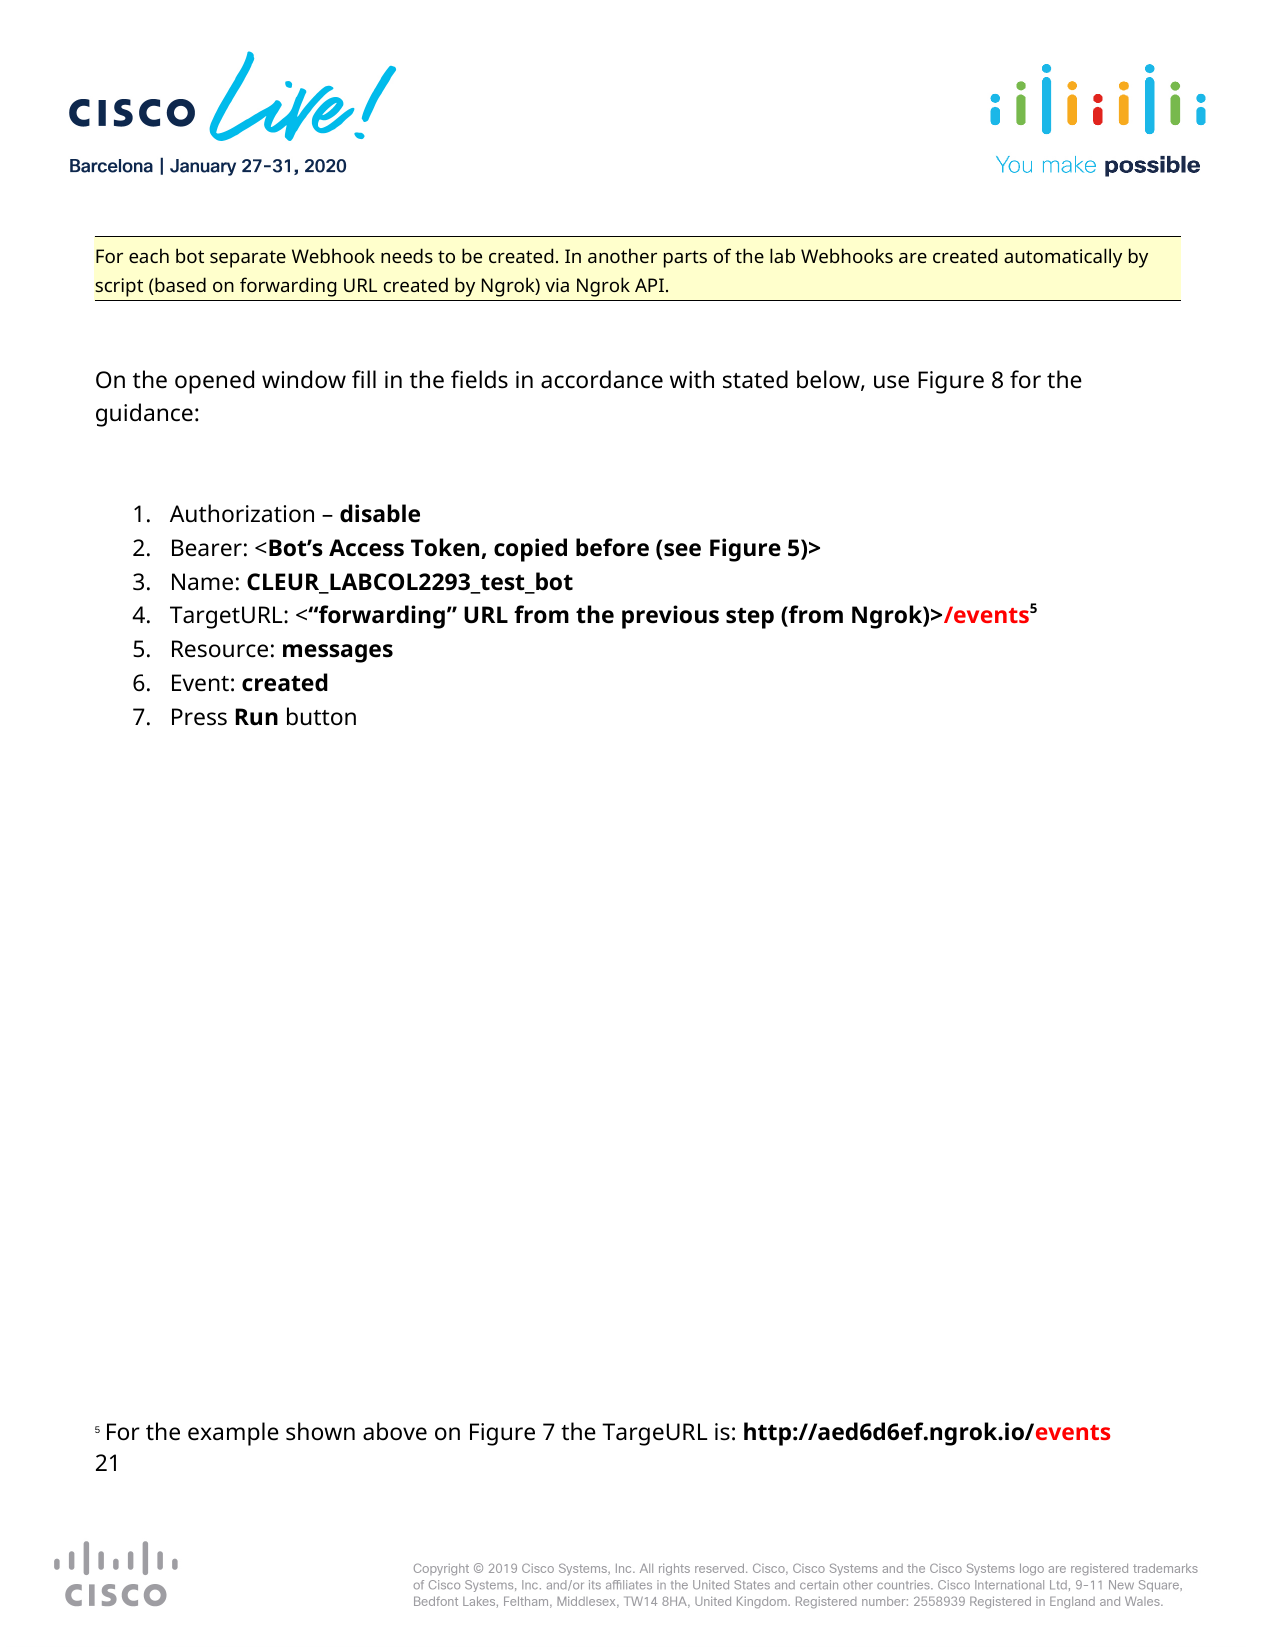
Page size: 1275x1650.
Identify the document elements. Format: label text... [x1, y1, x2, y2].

list Bearer: <Bot’s Access Token, copied before (see Figure 5)> [132, 532, 1181, 563]
list Name: CLEUR_LABCOL2293_test_bot [132, 566, 1181, 597]
list TargetURL: <“forwarding” URL from the previous step (from Ngrok)>/events [132, 599, 1181, 631]
picture [5, 1502, 1246, 1647]
list Authorization – disable [132, 498, 1181, 529]
picture [20, 0, 1265, 237]
list Resource: messages [132, 633, 1181, 664]
list Event: created [132, 667, 1181, 698]
text For each bot separate Webhook needs to be created. In another parts of the lab Webhooks are created automatically by script (based on forwarding URL created by Ngrok) via Ngrok API. [94, 237, 1181, 301]
list Press Run button [132, 701, 1181, 732]
text On the opened window fill in the fields in accordance with stated below, use Figure 8 for the guidance: [94, 364, 1181, 429]
